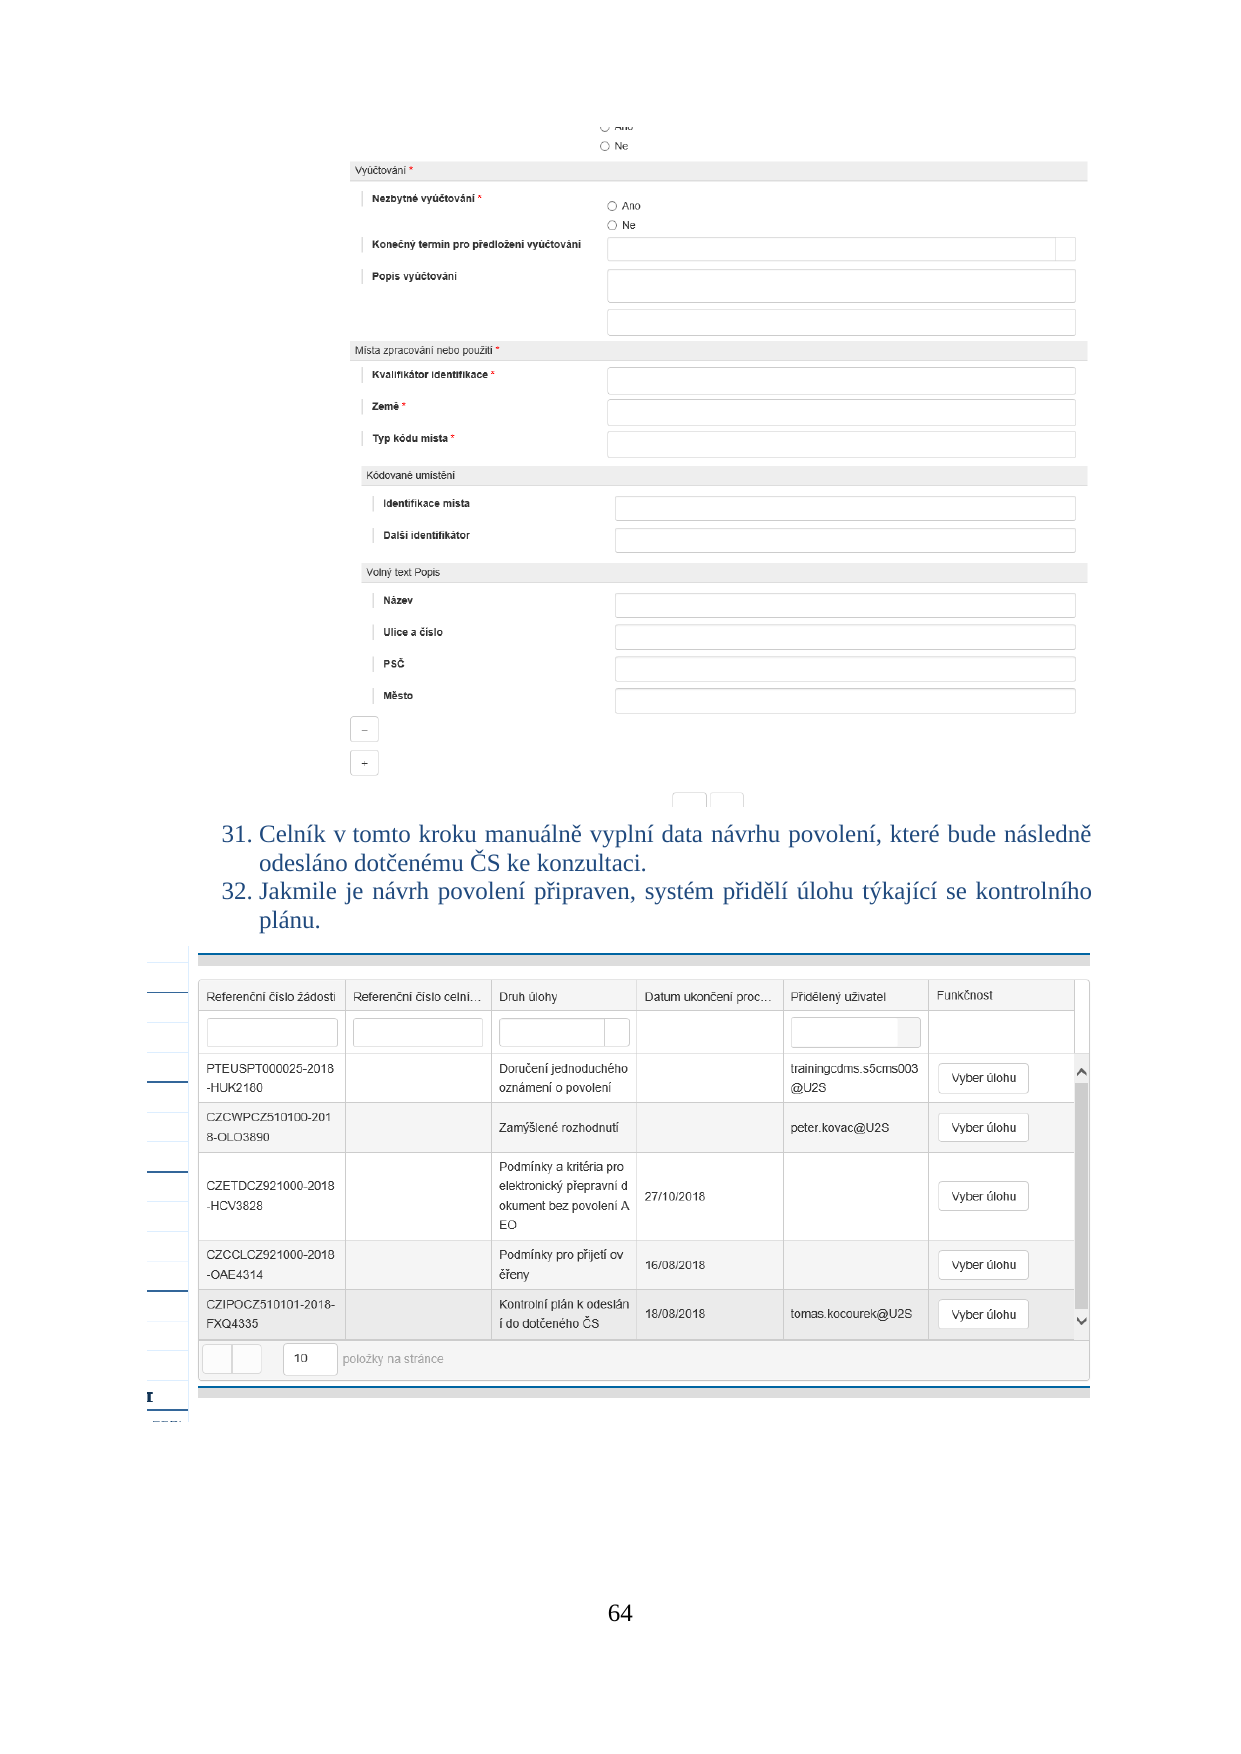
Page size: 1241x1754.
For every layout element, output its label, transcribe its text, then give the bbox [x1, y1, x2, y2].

picture [147, 946, 1093, 1422]
list Jakmile je návrh povolení připraven, systém přidělí úlohu týkající se kontrolního plánu. [221, 876, 1093, 934]
picture [147, 127, 1093, 807]
list Celník v tomto kroku manuálně vyplní data návrhu povolení, které bude následně odesláno dotčenému ČS ke konzultaci. [221, 819, 1093, 876]
